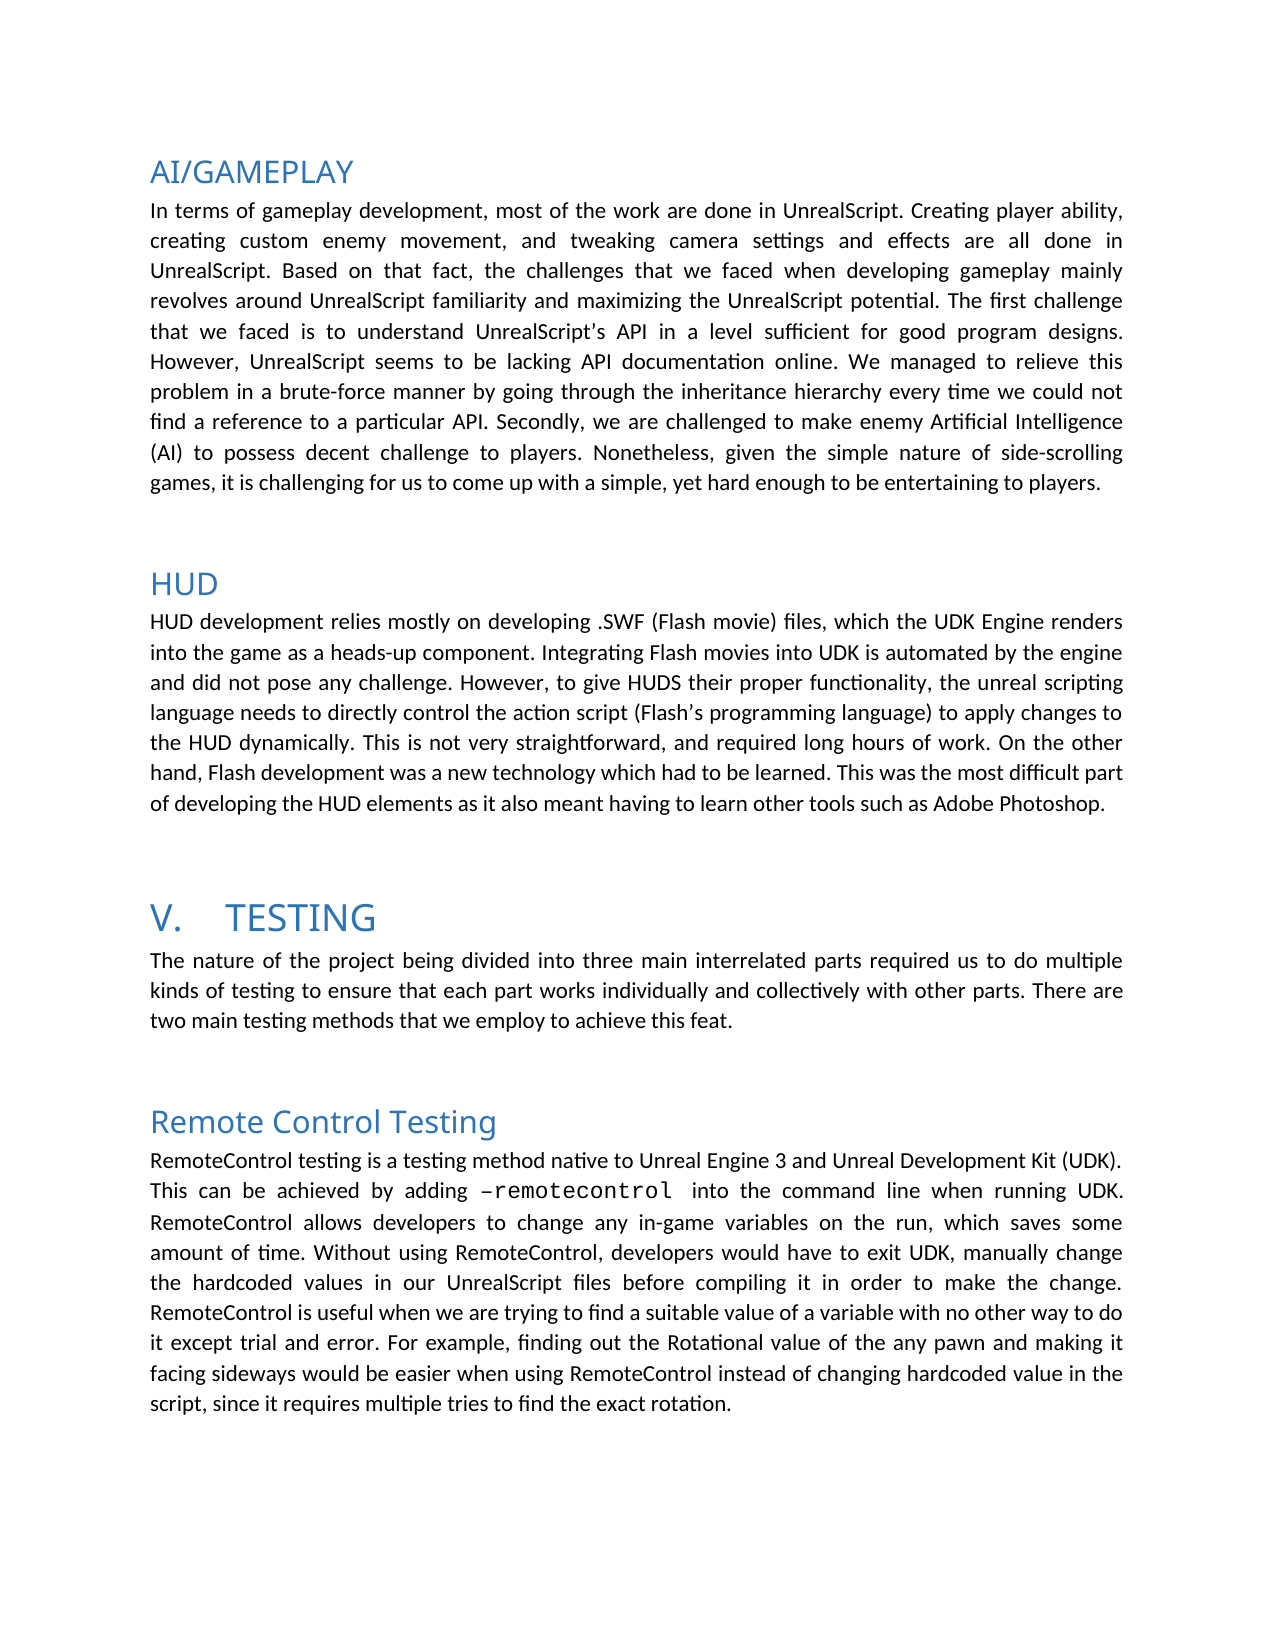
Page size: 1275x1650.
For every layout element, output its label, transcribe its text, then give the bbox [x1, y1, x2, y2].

text The nature of the project being divided into three main interrelated parts required us to do multiple kinds of testing to ensure that each part works individually and collectively with other parts. There are two main testing methods that we employ to achieve this feat. [150, 946, 1125, 1034]
subtitle TESTING [150, 891, 1125, 942]
text RemoteControl testing is a testing method native to Unreal Engine 3 and Unreal Development Kit (UDK). This can be achieved by adding –remotecontrol into the command line when running UDK. RemoteControl allows developers to change any in-game variables on the run, which saves some amount of time. Without using RemoteControl, developers would have to exit UDK, manually change the hardcoded values in our UnrealScript files before compiling it in order to make the change. RemoteControl is useful when we are trying to find a suitable value of a variable with no other way to do it except trial and error. For example, finding out the Rotational value of the any pawn and making it facing sideways would be easier when using RemoteControl instead of changing hardcoded value in the script, since it requires multiple tries to find the exact rotation. [150, 1146, 1125, 1417]
subtitle HUD [150, 562, 1125, 604]
subtitle Remote Control Testing [150, 1100, 1125, 1143]
subtitle AI/GAMEPLAY [150, 150, 1125, 193]
text HUD development relies mostly on developing .SWF (Flash movie) files, which the UDK Engine renders into the game as a heads-up component. Integrating Flash movies into UDK is automated by the engine and did not pose any challenge. However, to give HUDS their proper functionality, the unreal scripting language needs to directly control the action script (Flash’s programming language) to apply changes to the HUD dynamically. This is not very straightforward, and required long hours of work. On the other hand, Flash development was a new technology which had to be learned. This was the most difficult part of developing the HUD elements as it also meant having to learn other tools such as Adobe Photoshop. [150, 607, 1125, 817]
text In terms of gameplay development, most of the work are done in UnrealScript. Creating player ability, creating custom enemy movement, and tweaking camera settings and effects are all done in UnrealScript. Based on that fact, the challenges that we faced when developing gameplay mainly revolves around UnrealScript familiarity and maximizing the UnrealScript potential. The first challenge that we faced is to understand UnrealScript’s API in a level sufficient for good program designs. However, UnrealScript seems to be lacking API documentation online. We managed to relieve this problem in a brute-force manner by going through the inheritance hierarchy every time we could not find a reference to a particular API. Secondly, we are challenged to make enemy Artificial Intelligence (AI) to possess decent challenge to players. Nonetheless, given the simple nature of side-scrolling games, it is challenging for us to come up with a simple, yet hard enough to be entertaining to players. [150, 196, 1125, 496]
